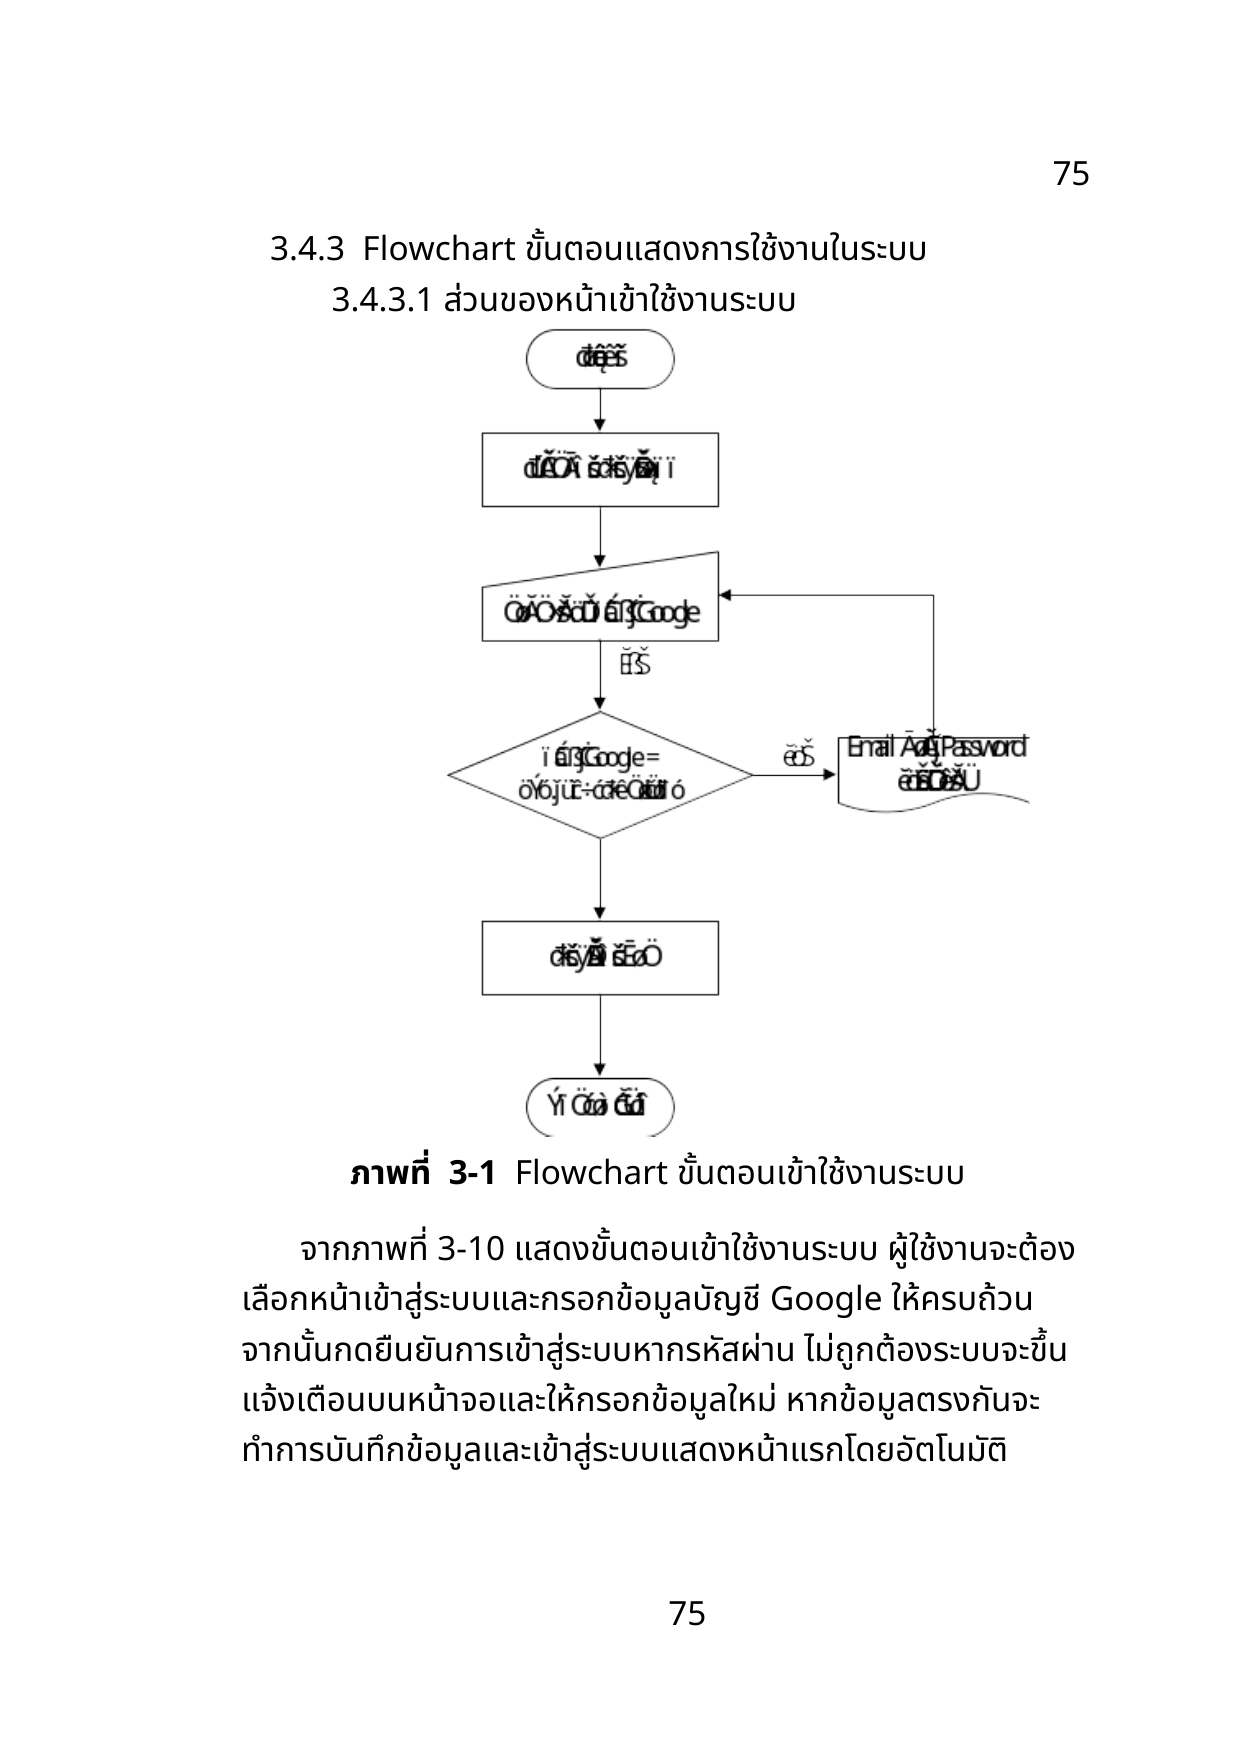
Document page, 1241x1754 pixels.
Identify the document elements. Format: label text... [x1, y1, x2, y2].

text จากภาพที่ 3-10 แสดงขั้นตอนเข้าใช้งานระบบ ผู้ใช้งานจะต้องเลือกหน้าเข้าสู่ระบบและกรอกข้อมูลบัญชี Google ให้ครบถ้วน จากนั้นกดยืนยันการเข้าสู่ระบบหากรหัสผ่าน ไม่ถูกต้องระบบจะขึ้นแจ้งเตือนบนหน้าจอและให้กรอกข้อมูลใหม่ หากข้อมูลตรงกันจะทำการบันทึกข้อมูลและเข้าสู่ระบบแสดงหน้าแรกโดยอัตโนมัติ [241, 1224, 1090, 1477]
subtitle ส่วนของหน้าเข้าใช้งานระบบ [225, 276, 1090, 326]
subtitle Flowchart ขั้นตอนเข้าใช้งานระบบ [225, 1149, 1090, 1199]
subtitle Flowchart ขั้นตอนแสดงการใช้งานในระบบ [225, 225, 1090, 276]
